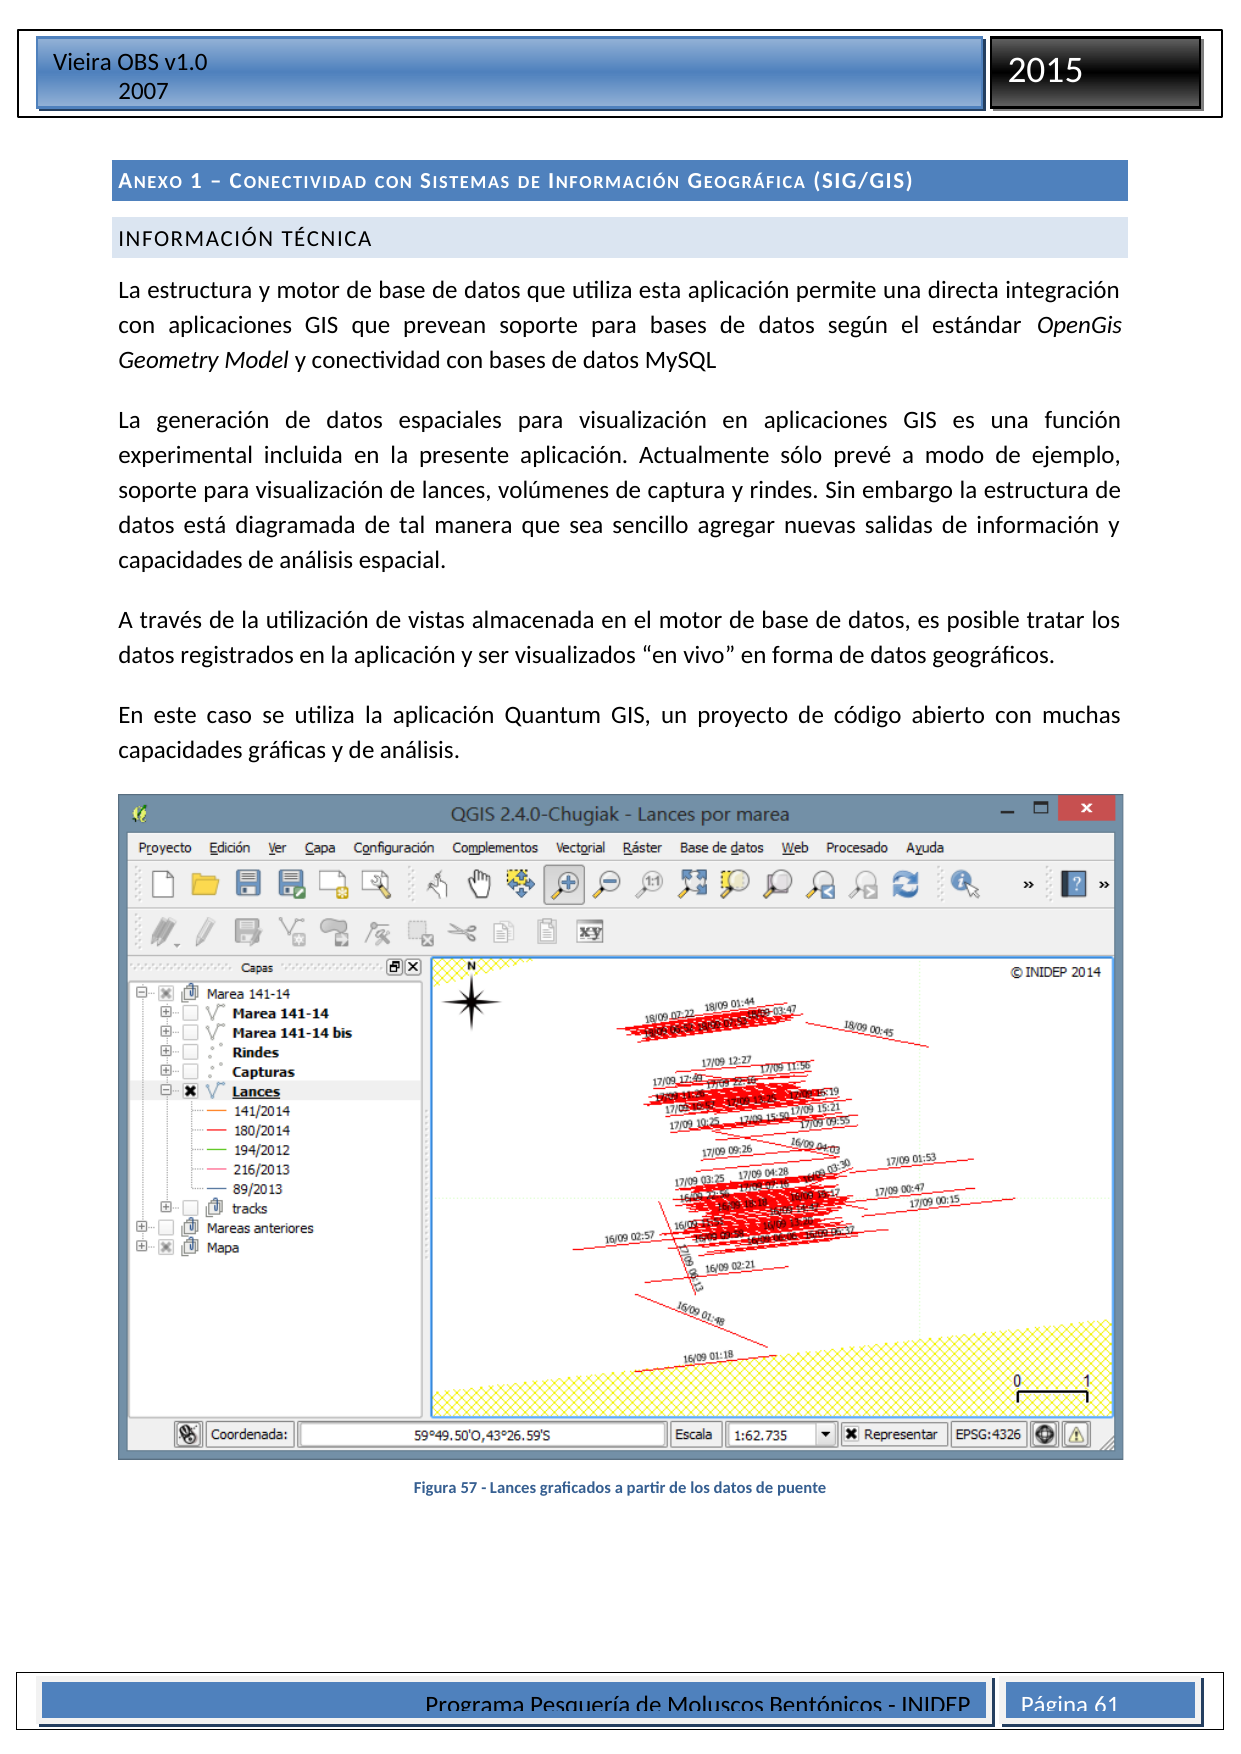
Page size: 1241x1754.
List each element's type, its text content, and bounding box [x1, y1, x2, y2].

subtitle Información técnica [118, 224, 1122, 252]
text En este caso se utiliza la aplicación Quantum GIS, un proyecto de código abierto con muchas capacidades gráficas y de análisis. [118, 699, 1122, 765]
text A través de la utilización de vistas almacenada en el motor de base de datos, es posible tratar los datos registrados en la aplicación y ser visualizados “en vivo” en forma de datos geográficos. [118, 604, 1122, 670]
picture [118, 794, 1124, 1460]
subtitle Anexo 1 – Conectividad con Sistemas de Información Geográfica (SIG/GIS) [118, 166, 1122, 194]
text Figura - Lances graficados a partir de los datos de puente [118, 1477, 1122, 1497]
text La generación de datos espaciales para visualización en aplicaciones GIS es una función experimental incluida en la presente aplicación. Actualmente sólo prevé a modo de ejemplo, soporte para visualización de lances, volúmenes de captura y rindes. Sin embargo la estructura de datos está diagramada de tal manera que sea sencillo agregar nuevas salidas de información y capacidades de análisis espacial. [118, 404, 1122, 575]
text La estructura y motor de base de datos que utiliza esta aplicación permite una directa integración con aplicaciones GIS que prevean soporte para bases de datos según el estándar OpenGis Geometry Model y conectividad con bases de datos MySQL [118, 274, 1122, 375]
